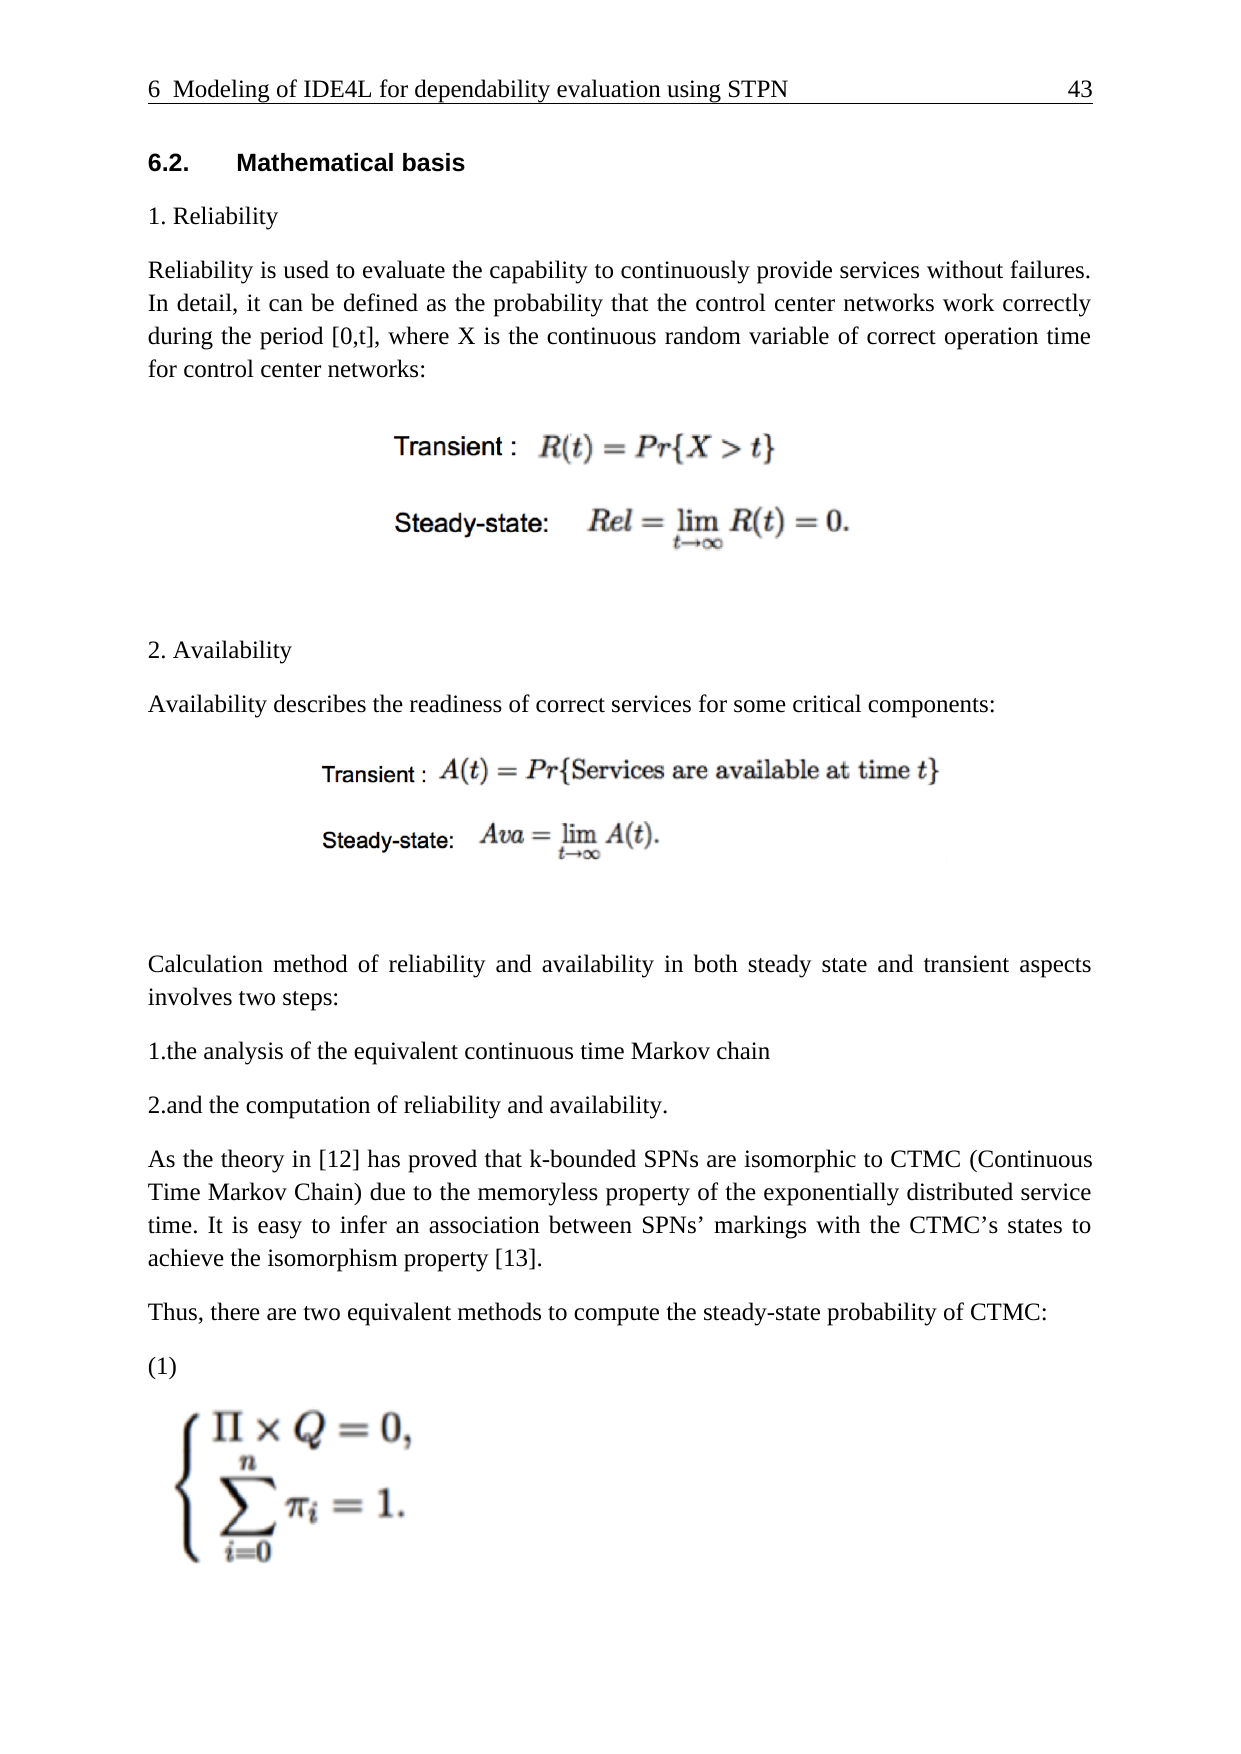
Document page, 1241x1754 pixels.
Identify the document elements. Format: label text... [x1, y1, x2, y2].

title Mathematical basis [148, 148, 1093, 176]
text (1) [148, 1351, 1093, 1379]
text 1.the analysis of the equivalent continuous time Markov chain [148, 1036, 1093, 1065]
picture [383, 408, 857, 557]
text Thus, there are two equivalent methods to compute the steady-state probability of CTMC: [148, 1297, 1093, 1326]
text As the theory in [12] has proved that k-bounded SPNs are isomorphic to CTMC (Continuous Time Markov Chain) due to the memoryless property of the exponentially distributed service time. It is easy to infer an association between SPNs’ markings with the CTMC’s states to achieve the isomorphism property [13]. [148, 1144, 1093, 1272]
picture [147, 1404, 419, 1572]
text Reliability is used to evaluate the capability to continuously provide services without failures. In detail, it can be defined as the probability that the control center networks work correctly during the period [0,t], where X is the continuous random variable of correct operation time for control center networks: [148, 255, 1093, 383]
text 2. Availability [148, 635, 1093, 664]
text 1. Reliability [148, 201, 1093, 230]
picture [293, 743, 947, 871]
text Calculation method of reliability and availability in both steady state and transient aspects involves two steps: [148, 949, 1093, 1011]
text 2.and the computation of reliability and availability. [148, 1090, 1093, 1119]
text Availability describes the readiness of correct services for some critical components: [148, 689, 1093, 718]
